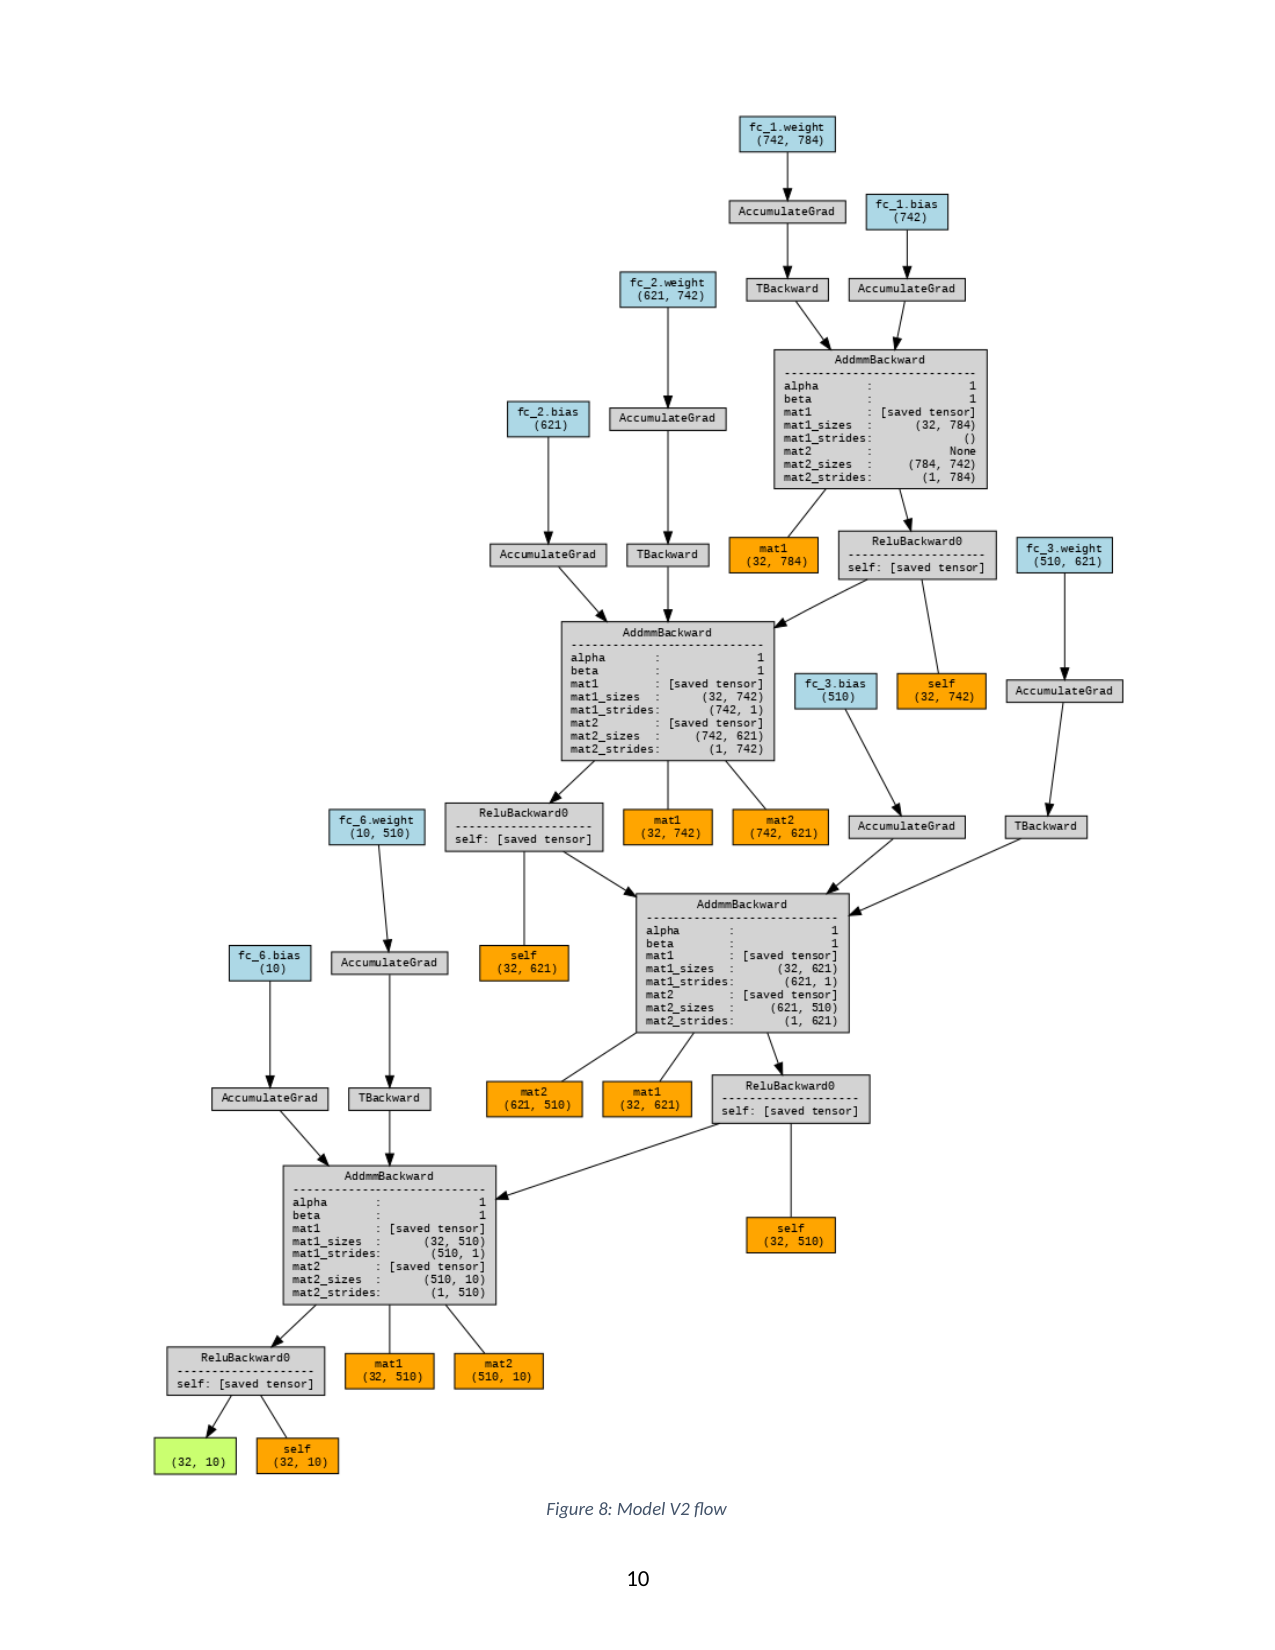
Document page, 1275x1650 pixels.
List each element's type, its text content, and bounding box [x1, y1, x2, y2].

picture [150, 112, 1127, 1479]
text Figure 8: Model V2 flow [150, 1497, 1125, 1520]
